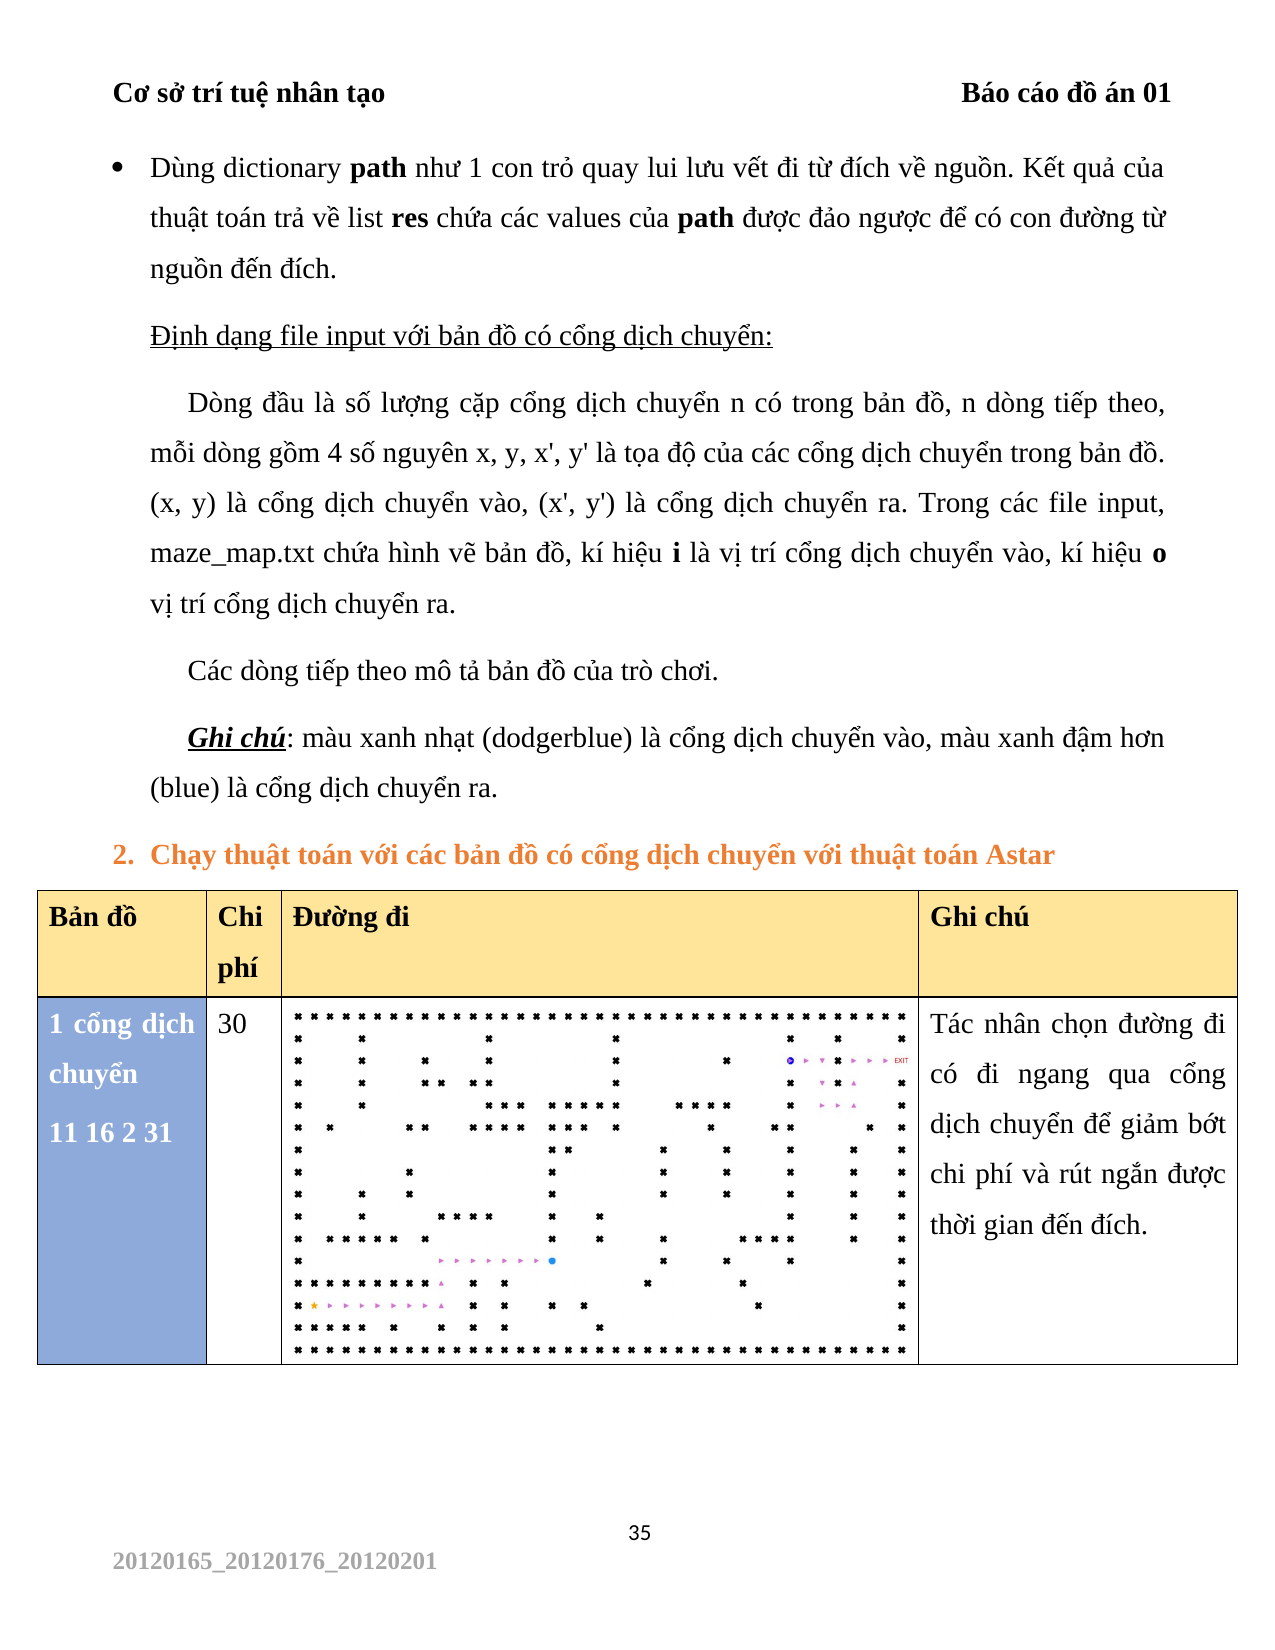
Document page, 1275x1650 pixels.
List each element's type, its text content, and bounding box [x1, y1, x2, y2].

table_cell 1 cổng dịch chuyển 11 16 2 31 [38, 998, 206, 1364]
table_header Chi phí [207, 891, 281, 996]
table_cell Tác nhân chọn đường đi có đi ngang qua cổng dịch chuyển để giảm bớt chi phí và rút ngắn được thời gian đến đích. [919, 998, 1237, 1364]
text Dòng đầu là số lượng cặp cổng dịch chuyển n có trong bản đồ, n dòng tiếp theo, mỗi dòng gồm 4 số nguyên x, y, x', y' là tọa độ của các cổng dịch chuyển trong bản đồ. (x, y) là cổng dịch chuyển vào, (x', y') là cổng dịch chuyển ra. Trong các file input, maze_map.txt chứa hình vẽ bản đồ, kí hiệu i là vị trí cổng dịch chuyển vào, kí hiệu o vị trí cổng dịch chuyển ra. [150, 385, 1167, 619]
table_header Ghi chú [919, 891, 1237, 996]
text Ghi chú: màu xanh nhạt (dodgerblue) là cổng dịch chuyển vào, màu xanh đậm hơn (blue) là cổng dịch chuyển ra. [150, 720, 1167, 804]
table_cell 30 [207, 998, 281, 1364]
text Định dạng file input với bản đồ có cổng dịch chuyển: [112, 318, 1167, 351]
list Chạy thuật toán với các bản đồ có cổng dịch chuyển với thuật toán Astar [112, 837, 1167, 871]
text Các dòng tiếp theo mô tả bản đồ của trò chơi. [150, 653, 1167, 686]
table_header Đường đi [282, 891, 918, 996]
list Dùng dictionary path như 1 con trỏ quay lui lưu vết đi từ đích về nguồn. Kết quả của thuật toán trả về list res chứa các values của path được đảo ngược để có con đường từ nguồn đến đích. [112, 150, 1167, 284]
picture [286, 1005, 913, 1359]
table_header Bản đồ [38, 891, 206, 996]
table_cell [282, 998, 918, 1364]
